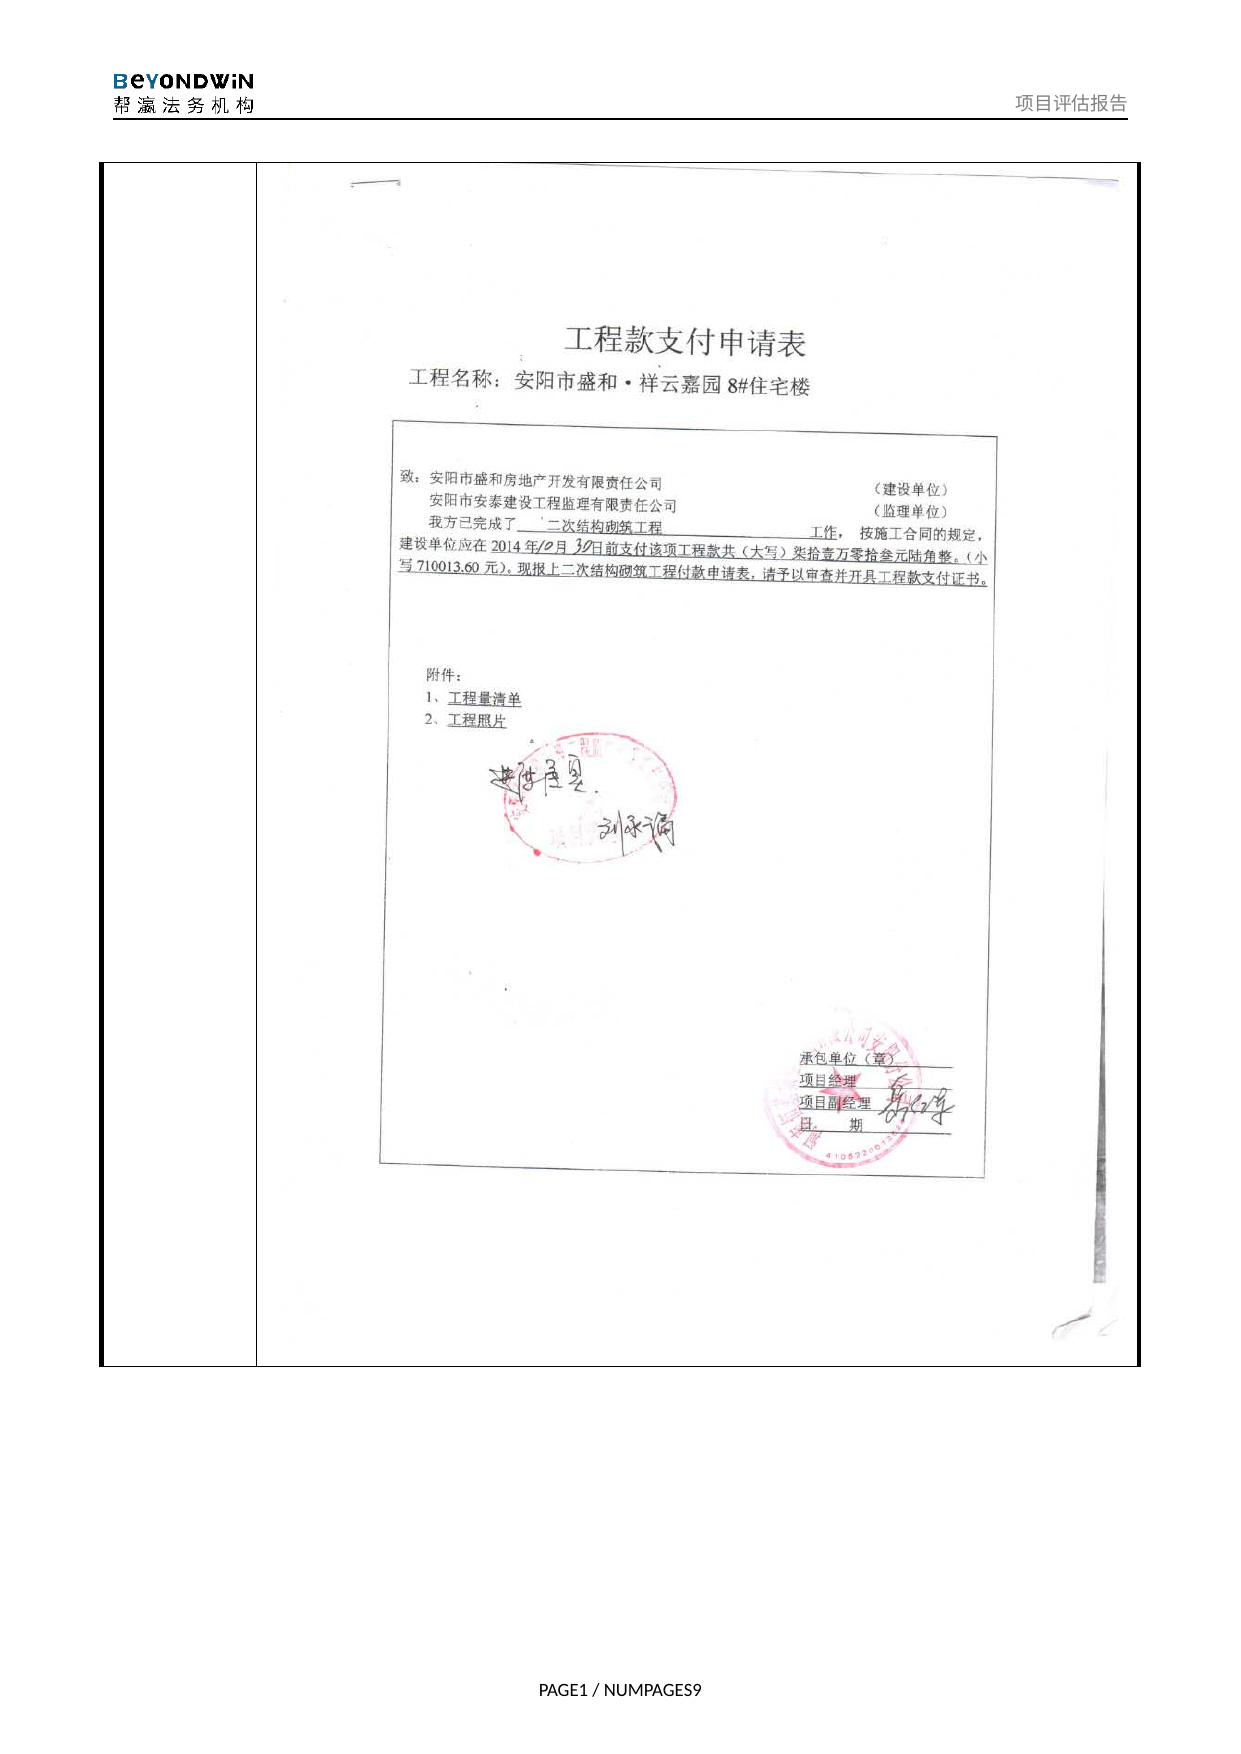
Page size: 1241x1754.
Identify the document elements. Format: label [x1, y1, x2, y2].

picture [267, 163, 1127, 1345]
picture [112, 73, 254, 115]
table_cell [257, 163, 1137, 1366]
table_cell [104, 163, 256, 1366]
